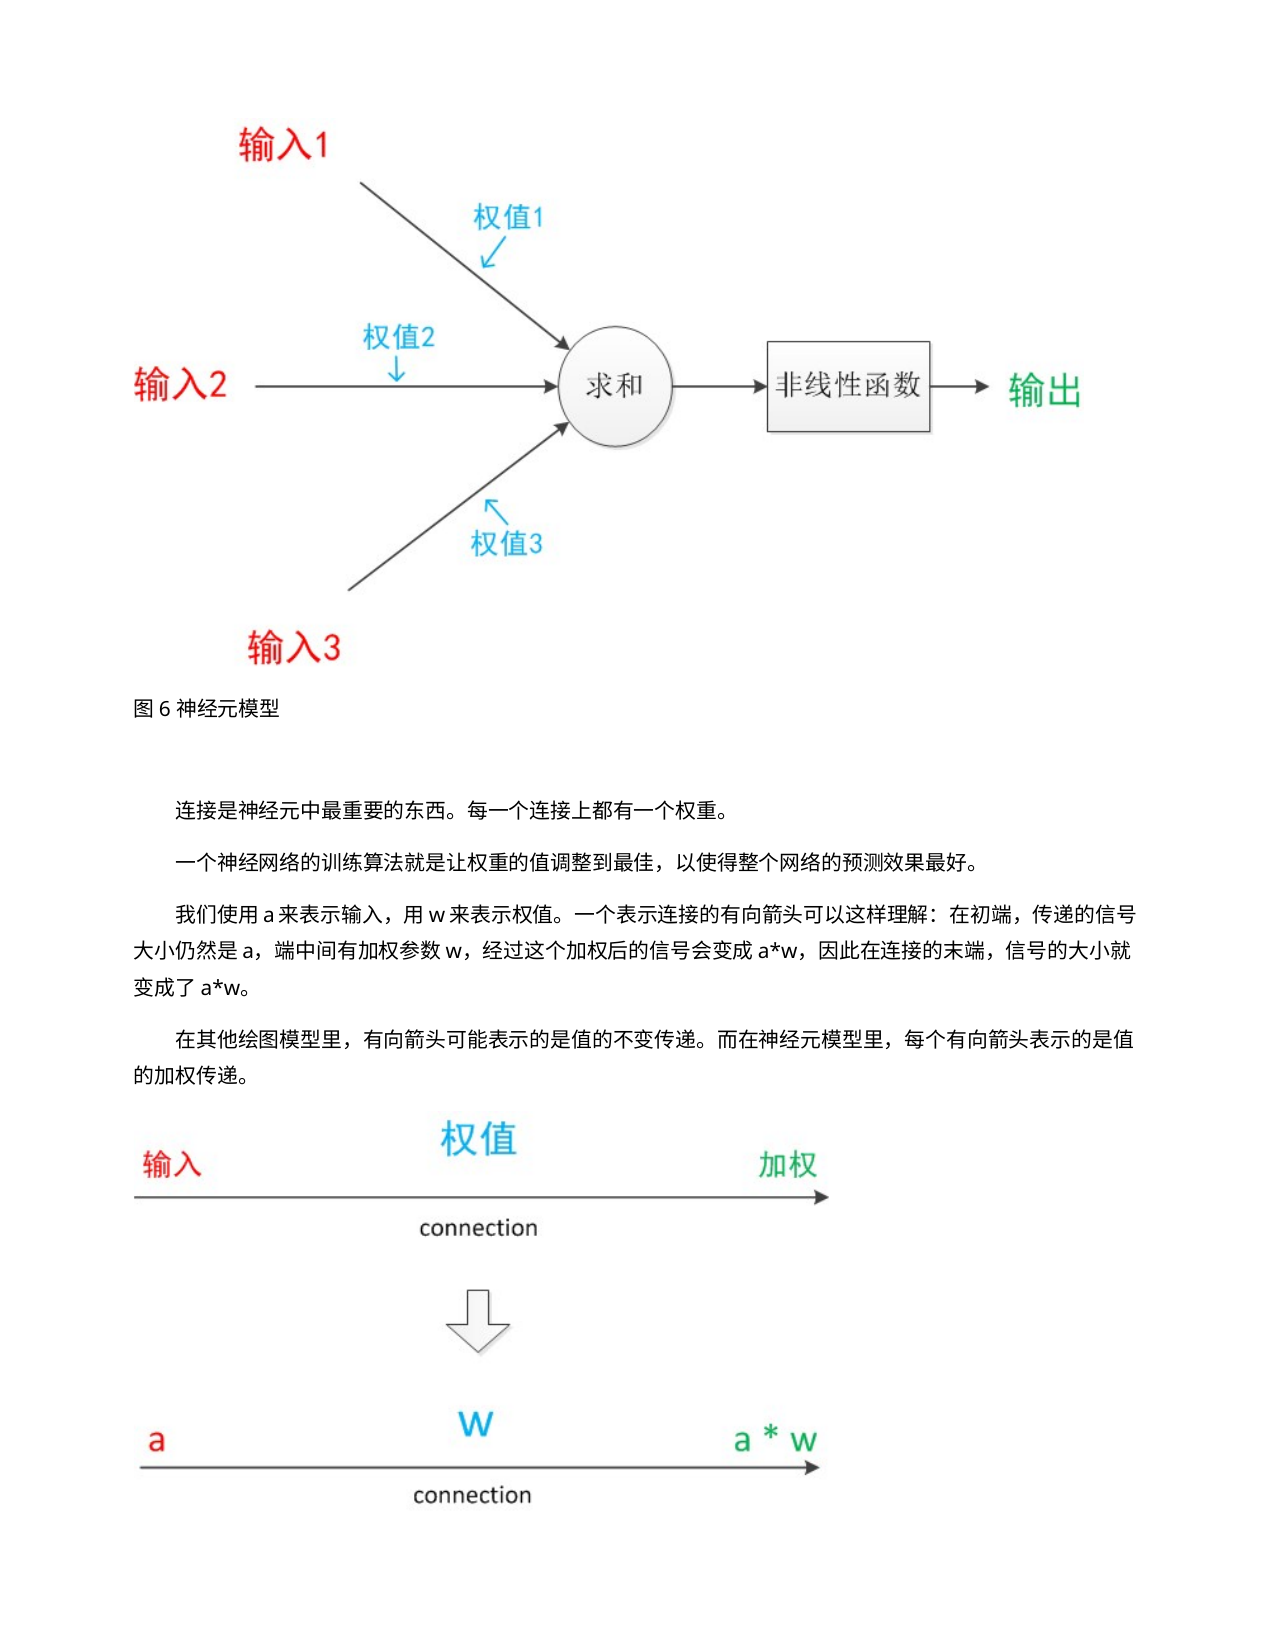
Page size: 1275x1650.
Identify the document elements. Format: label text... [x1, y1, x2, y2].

text 连接是神经元中最重要的东西。每一个连接上都有一个权重。 [134, 795, 1141, 825]
text 图6 神经元模型 [134, 693, 1141, 723]
picture [133, 118, 1084, 672]
picture [133, 1111, 829, 1512]
text 一个神经网络的训练算法就是让权重的值调整到最佳，以使得整个网络的预测效果最好。 [134, 847, 1141, 877]
text 我们使用a来表示输入，用w来表示权值。一个表示连接的有向箭头可以这样理解：在初端，传递的信号大小仍然是a，端中间有加权参数w，经过这个加权后的信号会变成a*w，因此在连接的末端，信号的大小就变成了a*w。 [134, 898, 1141, 1001]
text 在其他绘图模型里，有向箭头可能表示的是值的不变传递。而在神经元模型里，每个有向箭头表示的是值的加权传递。 [134, 1023, 1141, 1089]
